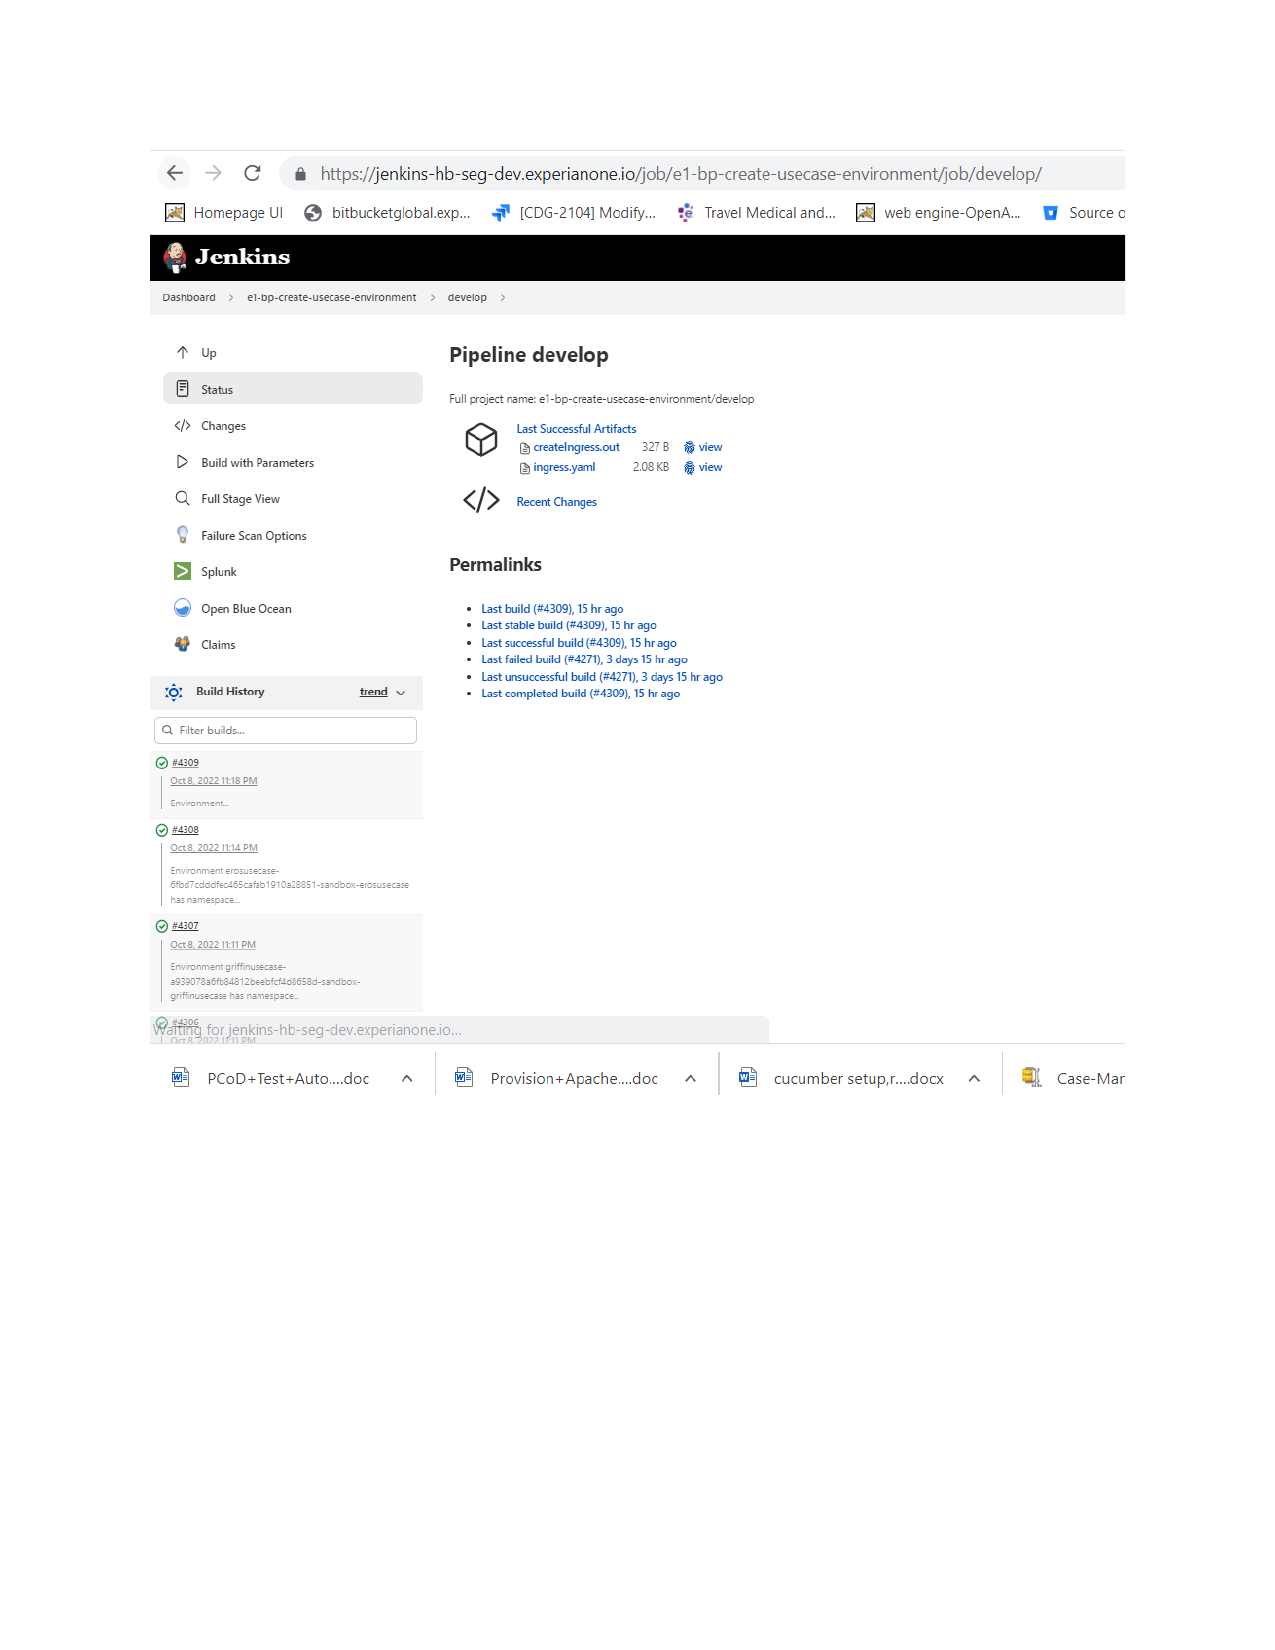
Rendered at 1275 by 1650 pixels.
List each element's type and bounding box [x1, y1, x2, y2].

picture [150, 150, 1125, 1095]
